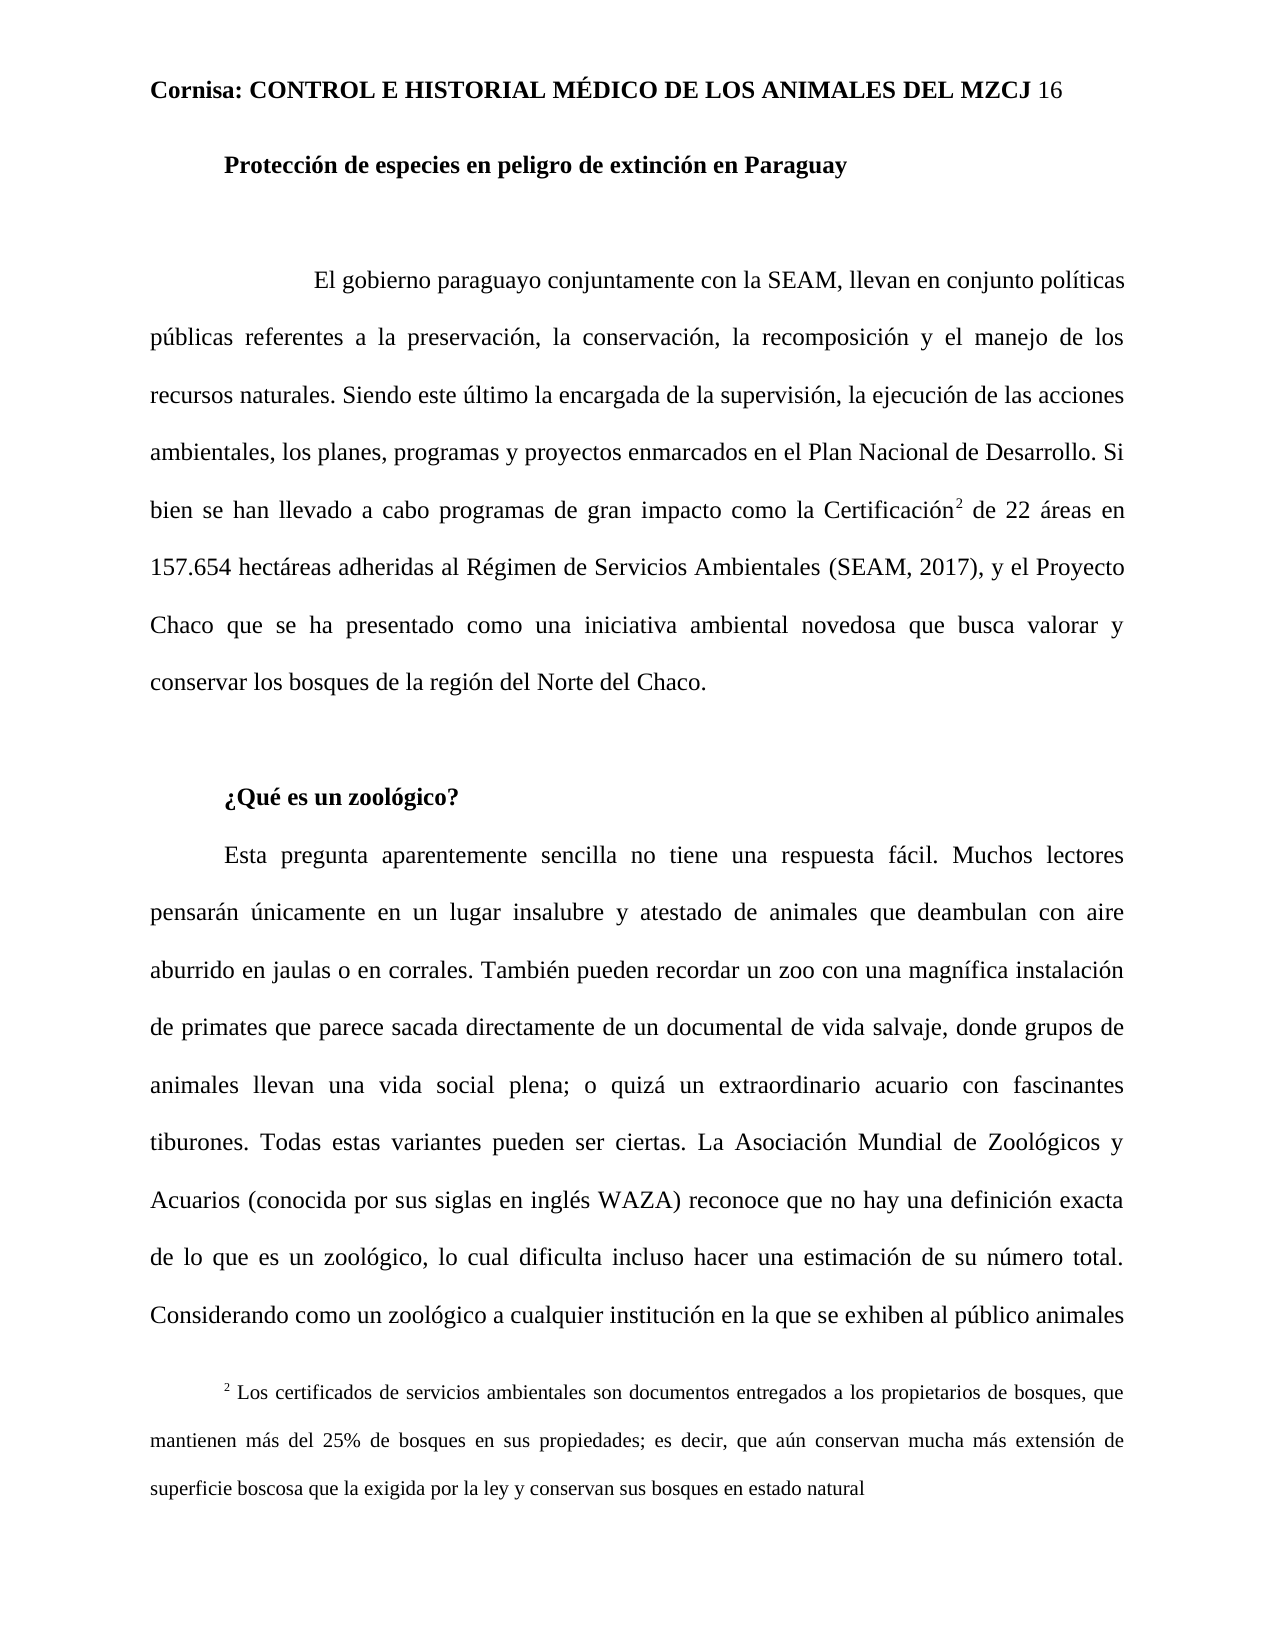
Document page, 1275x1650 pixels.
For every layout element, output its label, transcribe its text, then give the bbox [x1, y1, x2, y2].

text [150, 840, 1125, 1329]
subtitle ¿Qué es un zoológico? [150, 782, 1125, 811]
text El gobierno paraguayo conjuntamente con la SEAM, llevan en conjunto políticas públicas referentes a la preservación, la conservación, la recomposición y el manejo de los recursos naturales. Siendo este último la encargada de la supervisión, la ejecución de las acciones ambientales, los planes, programas y proyectos enmarcados en el Plan Nacional de Desarrollo. Si bien se han llevado a cabo programas de gran impacto como la Certificación de 22 áreas en 157.654 hectáreas adheridas al Régimen de Servicios Ambientales , y el Proyecto Chaco que se ha presentado como una iniciativa ambiental novedosa que busca valorar y conservar los bosques de la región del Norte del Chaco. [150, 265, 1125, 696]
subtitle Protección de especies en peligro de extinción en Paraguay [150, 150, 1125, 179]
